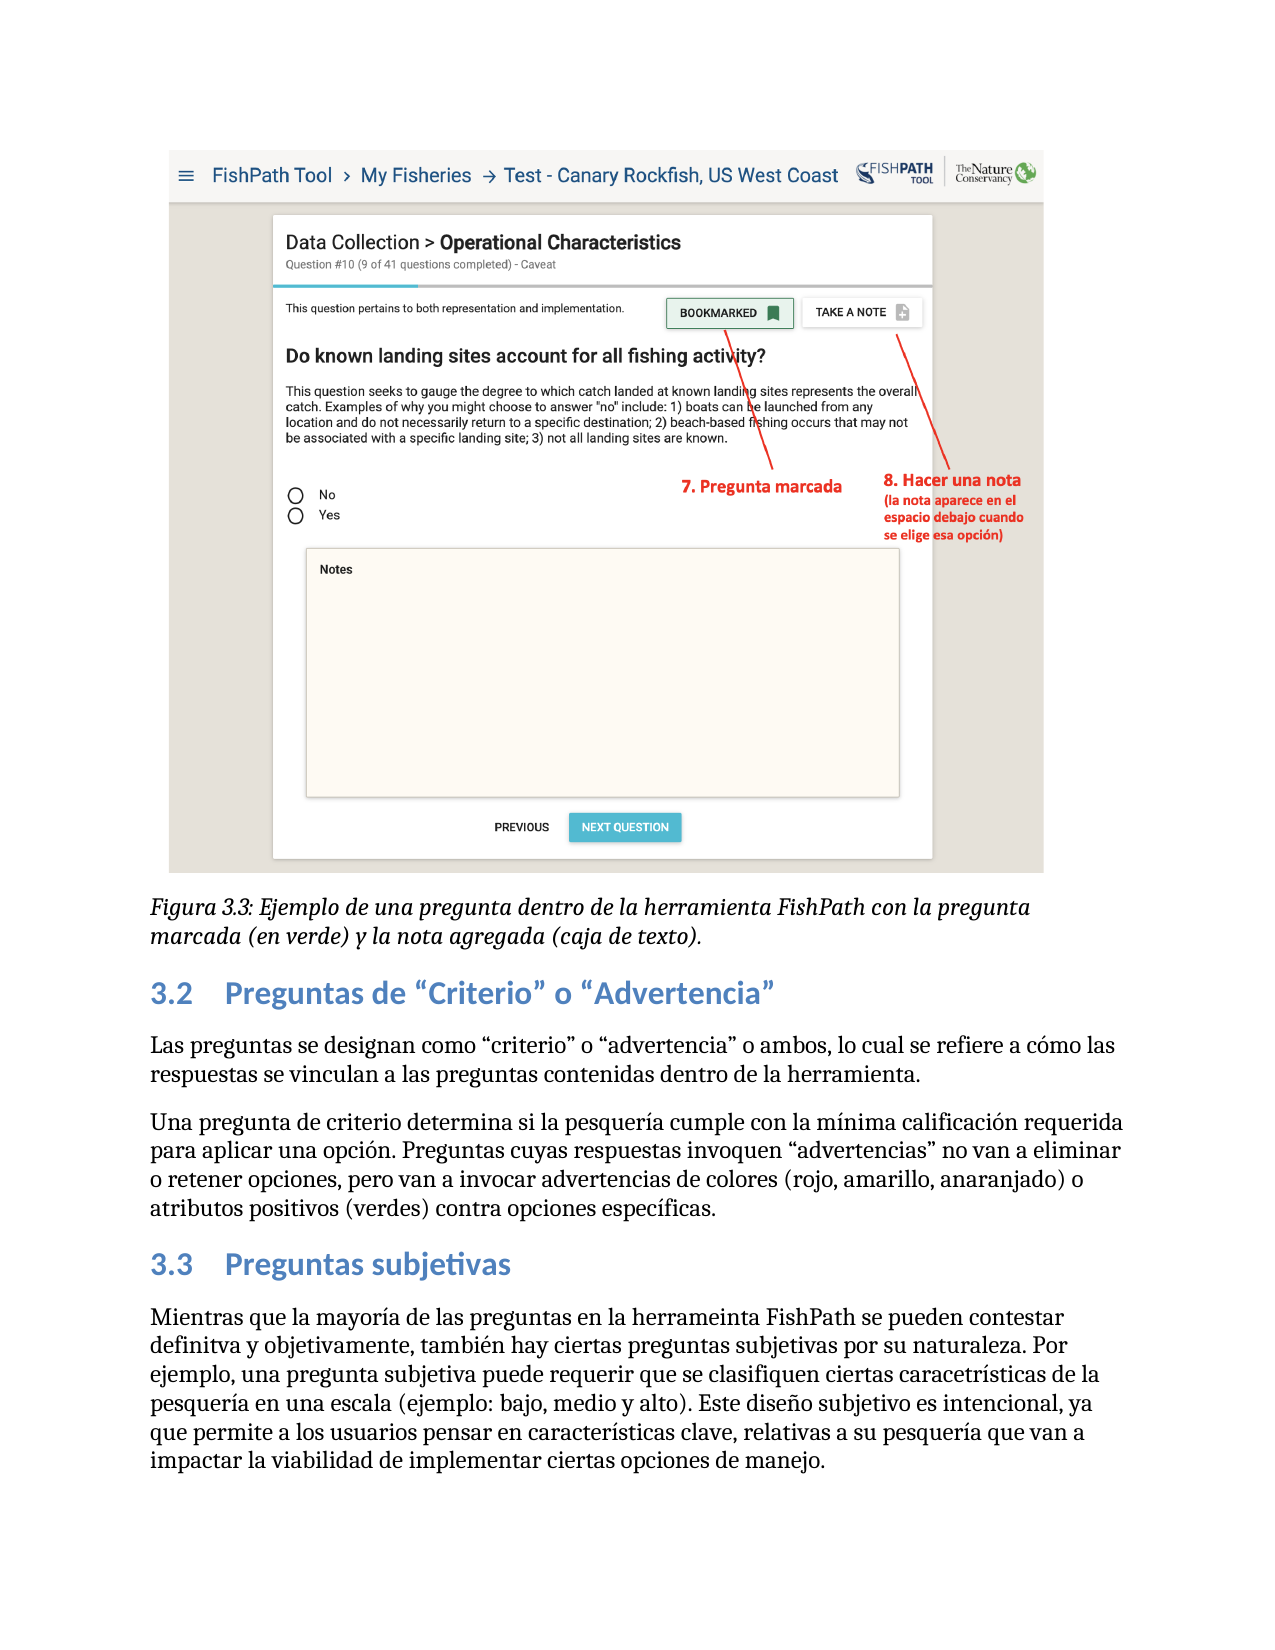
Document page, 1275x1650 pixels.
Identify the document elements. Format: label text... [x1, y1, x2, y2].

subtitle 3.2 Preguntas de “Criterio” o “Advertencia” [150, 972, 1125, 1012]
text Una pregunta de criterio determina si la pesquería cumple con la mínima calificación requerida para aplicar una opción. Preguntas cuyas respuestas invoquen “advertencias” no van a eliminar o retener opciones, pero van a invocar advertencias de colores (rojo, amarillo, anaranjado) o atributos positivos (verdes) contra opciones específicas. [150, 1107, 1125, 1222]
text Mientras que la mayoría de las preguntas en la herrameinta FishPath se pueden contestar definitva y objetivamente, también hay ciertas preguntas subjetivas por su naturaleza. Por ejemplo, una pregunta subjetiva puede requerir que se clasifiquen ciertas caracetrísticas de la pesquería en una escala (ejemplo: bajo, medio y alto). Este diseño subjetivo es intencional, ya que permite a los usuarios pensar en características clave, relativas a su pesquería que van a impactar la viabilidad de implementar ciertas opciones de manejo. [150, 1303, 1125, 1475]
picture [168, 150, 1044, 873]
text Las preguntas se designan como “criterio” o “advertencia” o ambos, lo cual se refiere a cómo las respuestas se vinculan a las preguntas contenidas dentro de la herramienta. [150, 1031, 1125, 1089]
subtitle 3.3 Preguntas subjetivas [150, 1243, 1125, 1284]
text Figura 3.3: Ejemplo de una pregunta dentro de la herramienta FishPath con la pregunta marcada (en verde) y la nota agregada (caja de texto). [150, 893, 1125, 951]
